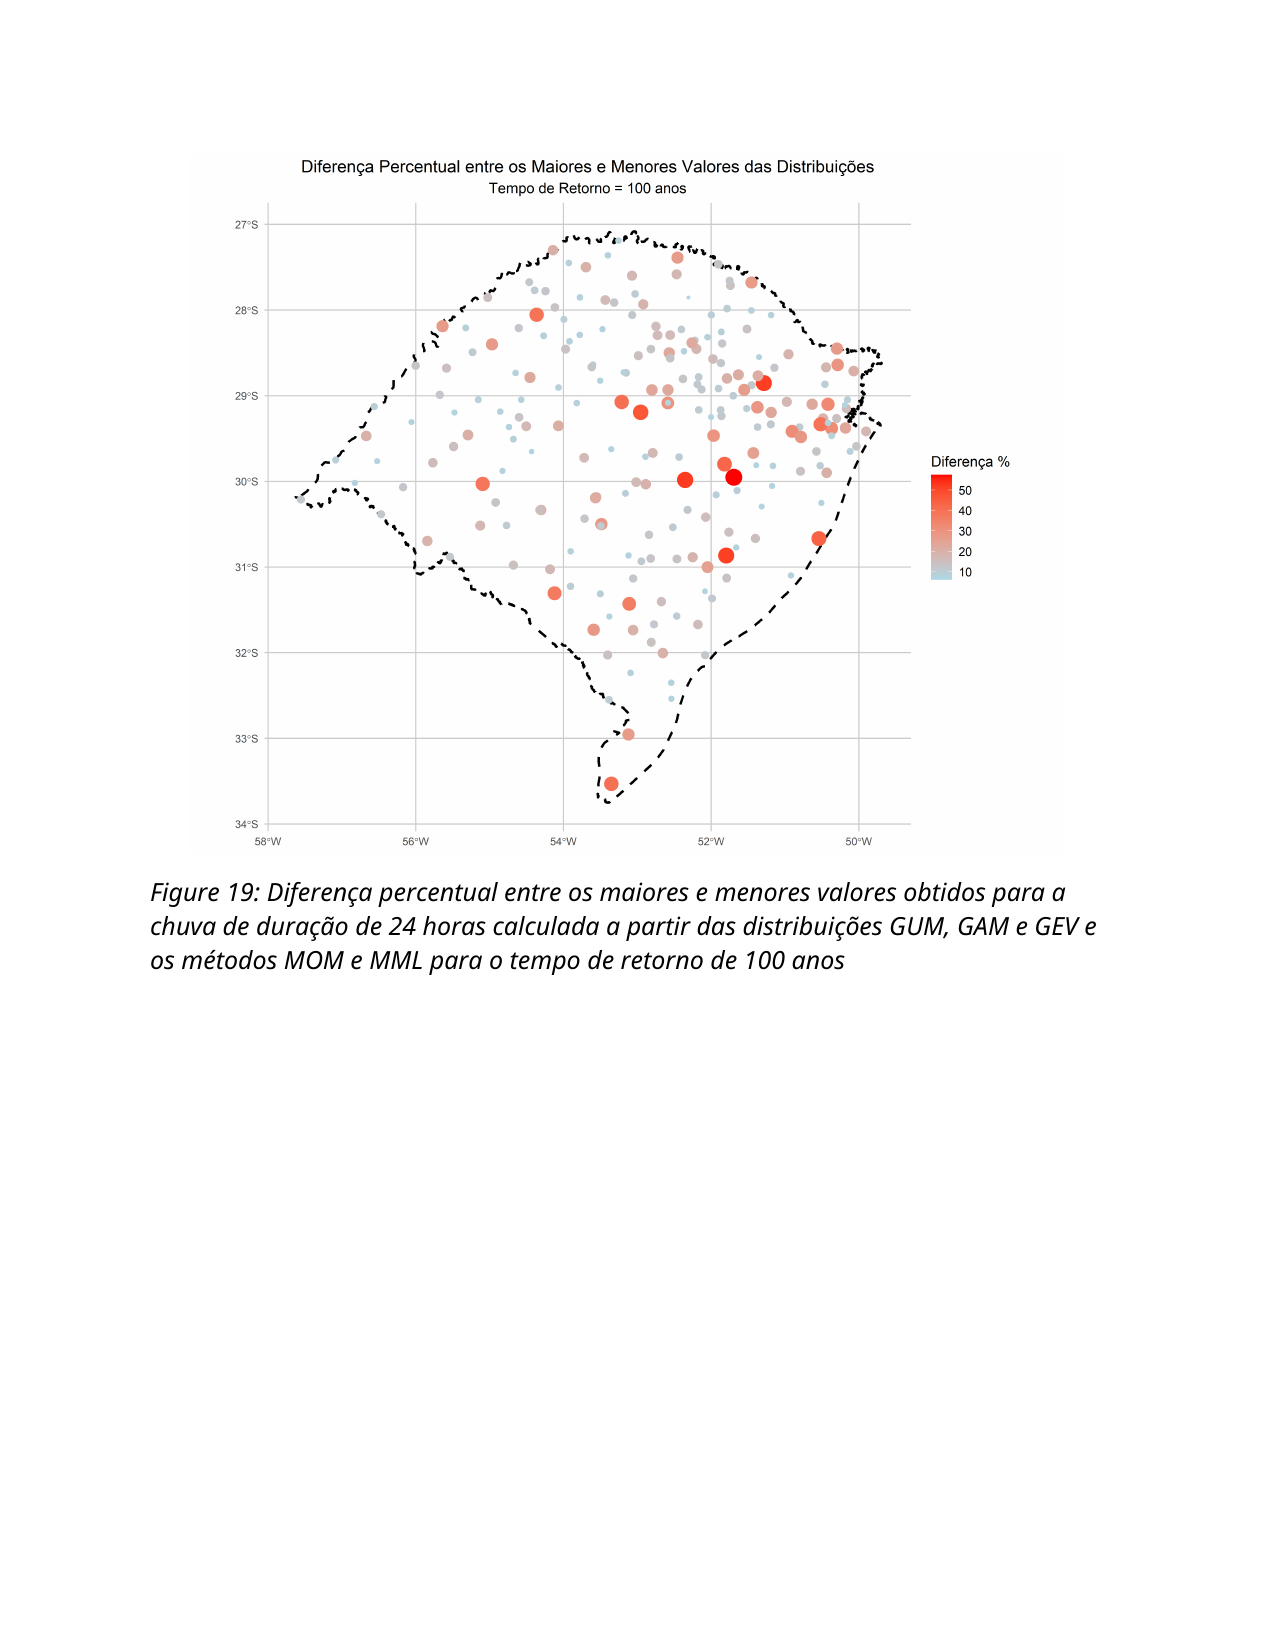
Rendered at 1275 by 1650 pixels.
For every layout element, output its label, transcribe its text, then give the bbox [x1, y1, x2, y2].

picture [188, 153, 1064, 854]
table_header Figure 19: Diferença percentual entre os maiores e menores valores obtidos para a chuva de duração de 24 horas calculada a partir das distribuições GUM, GAM e GEV e os métodos MOM e MML para o tempo de retorno de 100 anos [139, 150, 1114, 989]
